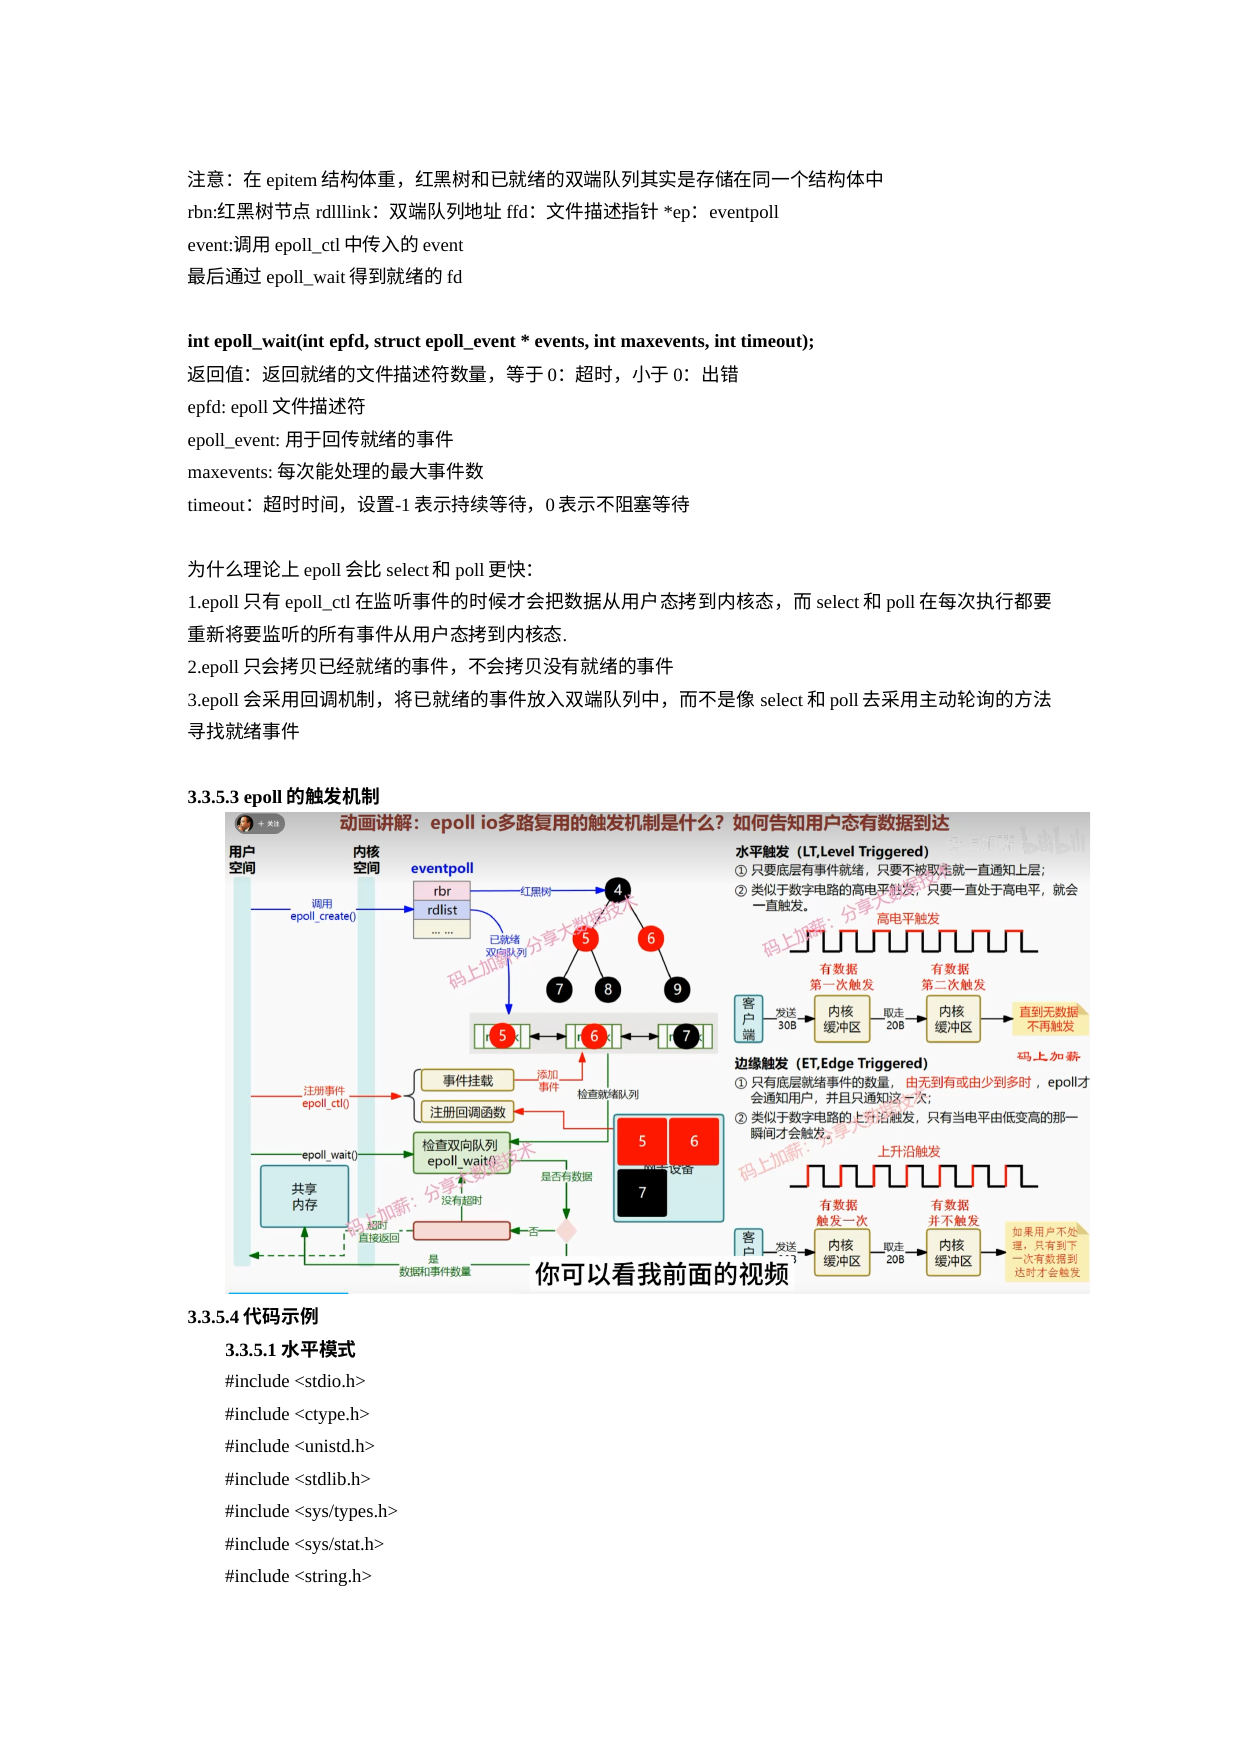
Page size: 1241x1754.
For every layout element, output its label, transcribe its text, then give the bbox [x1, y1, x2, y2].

text #include <string.h> [187, 1559, 1053, 1592]
text 返回值：返回就绪的文件描述符数量，等于0：超时，小于0：出错 [187, 357, 1053, 389]
text epfd: epoll文件描述符 [187, 389, 1053, 422]
subtitle 3.3.5.3 epoll的触发机制 [187, 779, 1053, 812]
text 最后通过epoll_wait得到就绪的fd [187, 259, 1053, 292]
text 3.epoll会采用回调机制，将已就绪的事件放入双端队列中，而不是像select和poll去采用主动轮询的方法寻找就绪事件 [187, 682, 1053, 747]
text int epoll_wait(int epfd, struct epoll_event * events, int maxevents, int timeout); [187, 324, 1053, 357]
text #include <sys/stat.h> [187, 1527, 1053, 1559]
text #include <stdio.h> [187, 1364, 1053, 1397]
text 1.epoll只有epoll_ctl在监听事件的时候才会把数据从用户态拷到内核态，而select和poll在每次执行都要重新将要监听的所有事件从用户态拷到内核态. [187, 584, 1053, 649]
text #include <unistd.h> [187, 1429, 1053, 1462]
text #include <sys/types.h> [187, 1494, 1053, 1527]
subtitle 3.3.5.1 水平模式 [187, 1332, 1053, 1364]
picture [225, 812, 1091, 1294]
text maxevents: 每次能处理的最大事件数 [187, 454, 1053, 487]
text 2.epoll只会拷贝已经就绪的事件，不会拷贝没有就绪的事件 [187, 649, 1053, 682]
text epoll_event: 用于回传就绪的事件 [187, 422, 1053, 454]
text 注意：在epitem结构体重，红黑树和已就绪的双端队列其实是存储在同一个结构体中 [187, 162, 1053, 194]
subtitle 3.3.5.4 代码示例 [187, 1299, 1053, 1332]
text #include <ctype.h> [187, 1397, 1053, 1429]
text 为什么理论上epoll会比select和poll更快： [187, 552, 1053, 584]
text rbn:红黑树节点 rdlllink：双端队列地址 ffd：文件描述指针 *ep：eventpoll [187, 194, 1053, 227]
text timeout：超时时间，设置-1表示持续等待，0表示不阻塞等待 [187, 487, 1053, 519]
text #include <stdlib.h> [187, 1462, 1053, 1494]
text event:调用epoll_ctl中传入的event [187, 227, 1053, 259]
